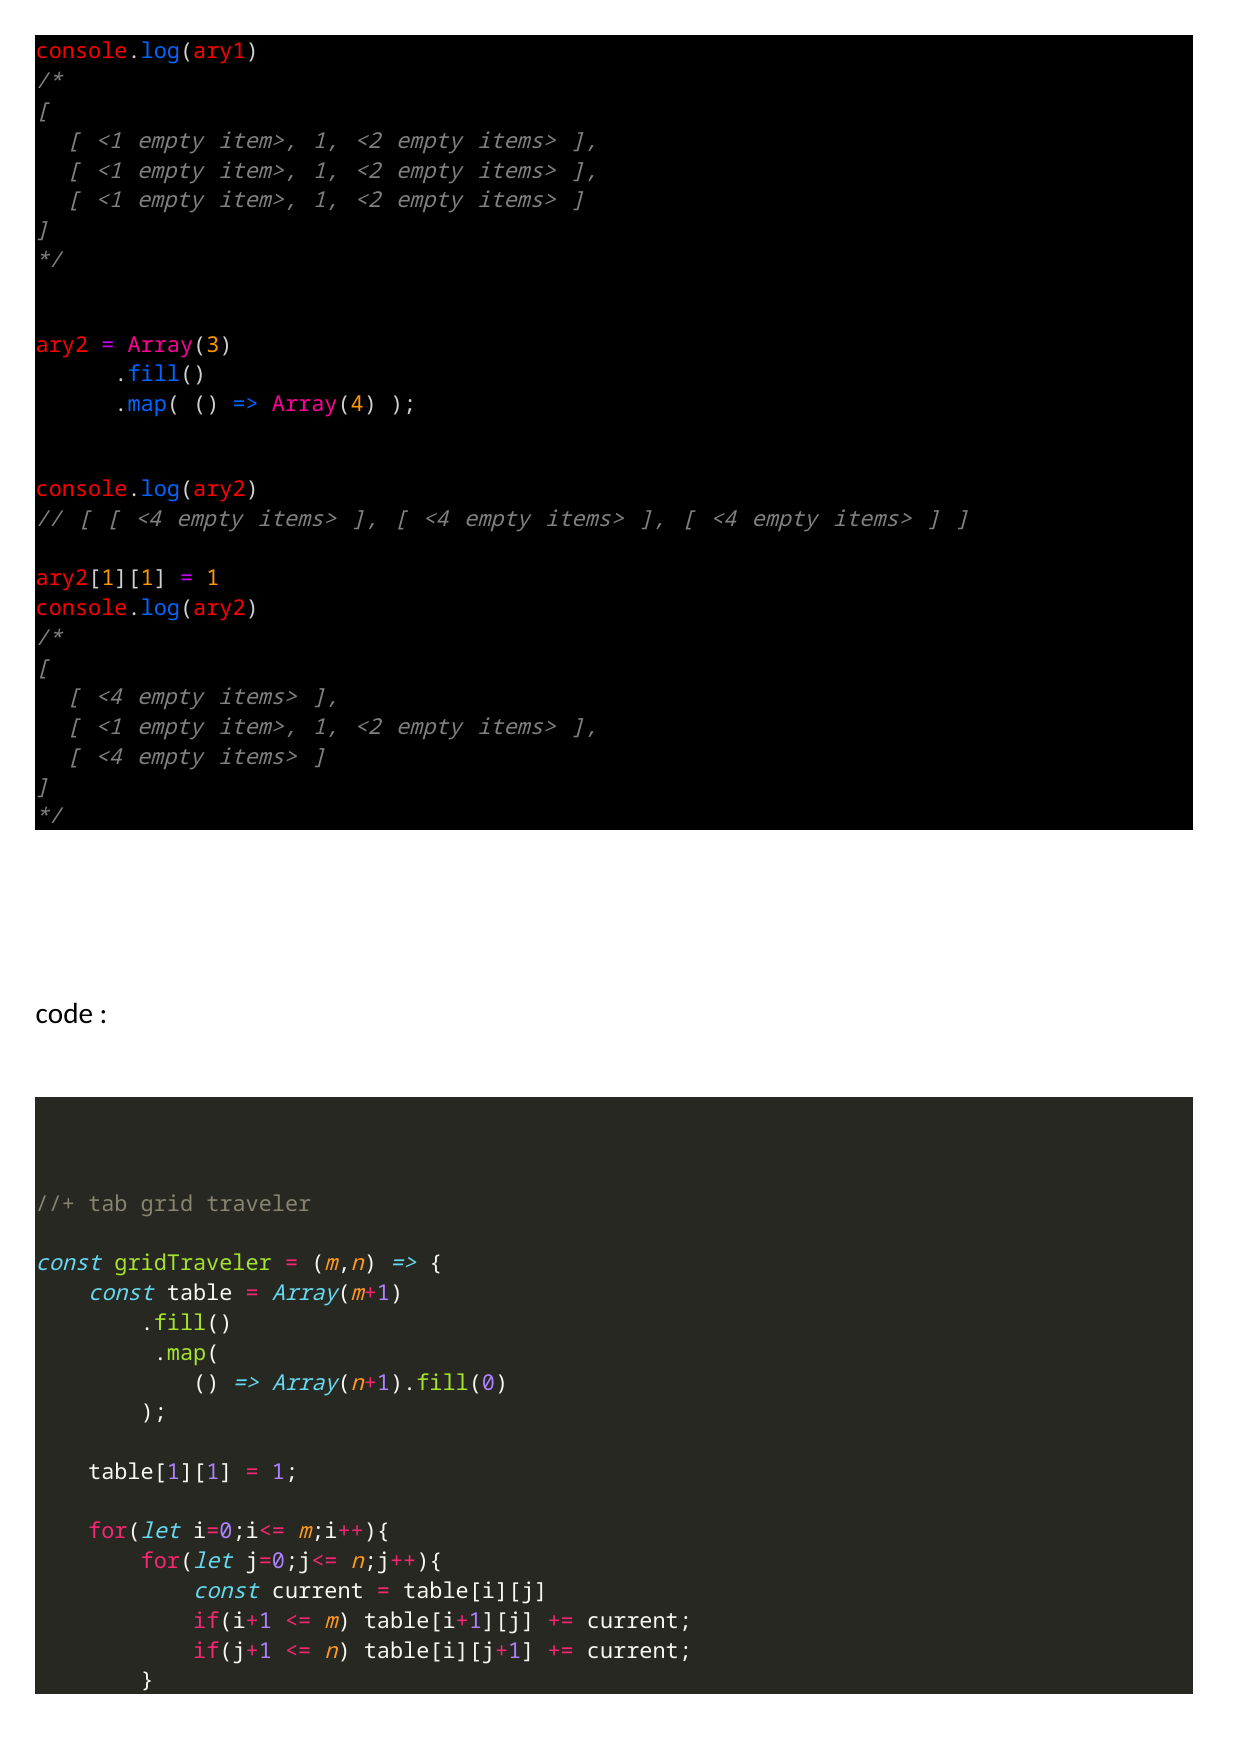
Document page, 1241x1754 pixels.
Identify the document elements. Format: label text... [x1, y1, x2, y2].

text code : [35, 996, 1193, 1031]
text .fill() [35, 358, 1193, 388]
text [ <1 empty item>, 1, <2 empty items> ], [35, 154, 1193, 184]
text ] [35, 771, 1193, 800]
text for(let j=0;j<= n;j++){ [35, 1545, 1193, 1575]
text table[1][1] = 1; [35, 1456, 1193, 1486]
text for(let i=0;i<= m;i++){ [35, 1516, 1193, 1545]
text ] [35, 214, 1193, 244]
text /* [35, 65, 1193, 95]
text */ [35, 800, 1193, 830]
text if(j+1 <= n) table[i][j+1] += current; [35, 1635, 1193, 1664]
text const current = table[i][j] [35, 1575, 1193, 1605]
text [ [35, 651, 1193, 681]
text //+ tab grid traveler [35, 1188, 1193, 1218]
text [ <1 empty item>, 1, <2 empty items> ], [35, 711, 1193, 741]
text [ [35, 95, 1193, 125]
text */ [35, 244, 1193, 274]
text if(i+1 <= m) table[i+1][j] += current; [35, 1605, 1193, 1635]
text console.log(ary1) [35, 35, 1193, 65]
text /* [35, 622, 1193, 651]
text .map( () => Array(4) ); [35, 388, 1193, 418]
text ary2 = Array(3) [35, 328, 1193, 358]
text [ <4 empty items> ], [35, 681, 1193, 711]
text } [35, 1664, 1193, 1694]
text ); [35, 1396, 1193, 1426]
text // [ [ <4 empty items> ], [ <4 empty items> ], [ <4 empty items> ] ] [35, 502, 1193, 532]
text [ <4 empty items> ] [35, 741, 1193, 771]
text () => Array(n+1).fill(0) [35, 1367, 1193, 1396]
text [ <1 empty item>, 1, <2 empty items> ], [35, 125, 1193, 154]
text console.log(ary2) [35, 473, 1193, 502]
text [ <1 empty item>, 1, <2 empty items> ] [35, 184, 1193, 214]
text const table = Array(m+1) [35, 1277, 1193, 1307]
text ary2[1][1] = 1 [35, 562, 1193, 592]
text const gridTraveler = (m,n) => { [35, 1247, 1193, 1277]
text .fill() [35, 1307, 1193, 1337]
text .map( [35, 1337, 1193, 1367]
text console.log(ary2) [35, 592, 1193, 622]
